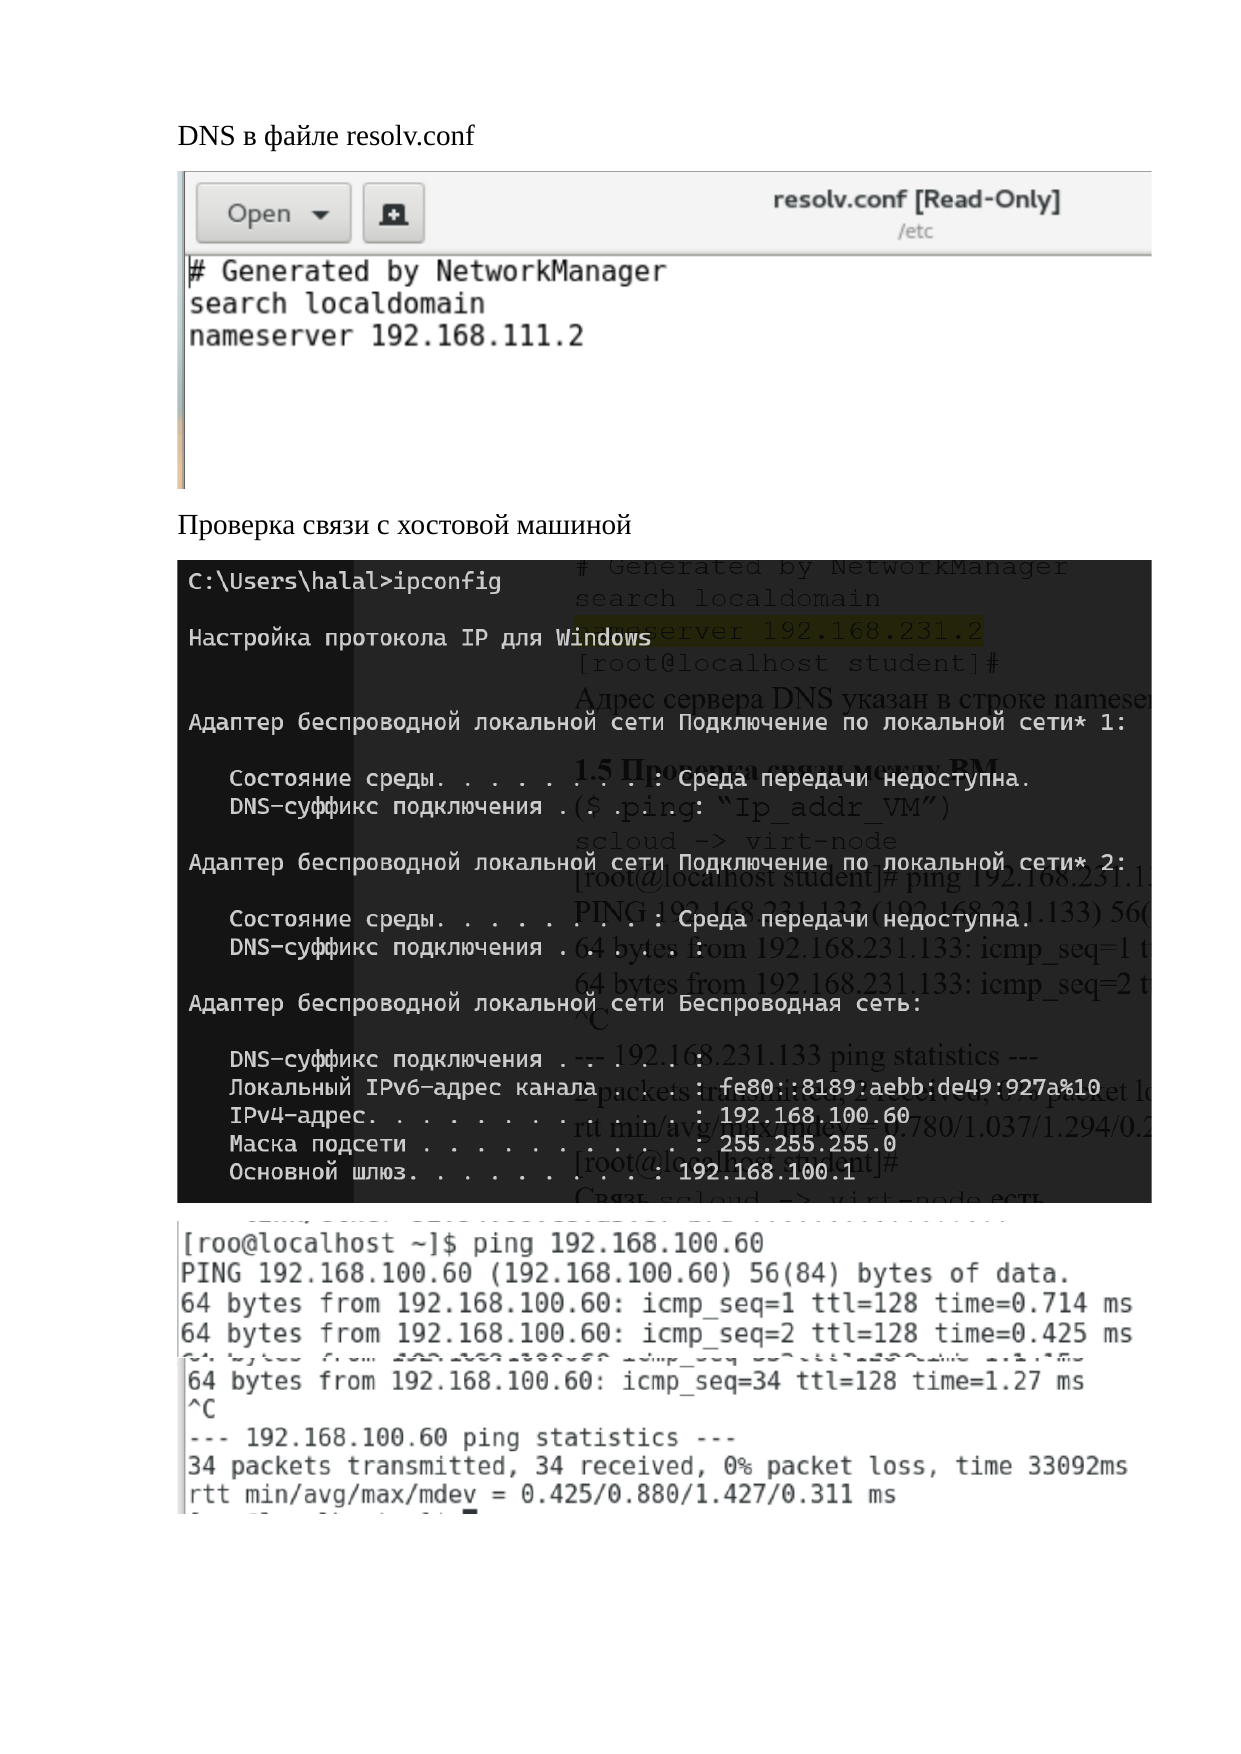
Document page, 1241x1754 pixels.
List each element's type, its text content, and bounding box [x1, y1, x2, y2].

picture [177, 1221, 1152, 1357]
text DNS в файле resolv.conf [177, 118, 1152, 152]
picture [177, 1358, 1152, 1514]
picture [177, 560, 1152, 1203]
picture [177, 171, 1152, 489]
text Проверка связи с хостовой машиной [177, 507, 1152, 541]
